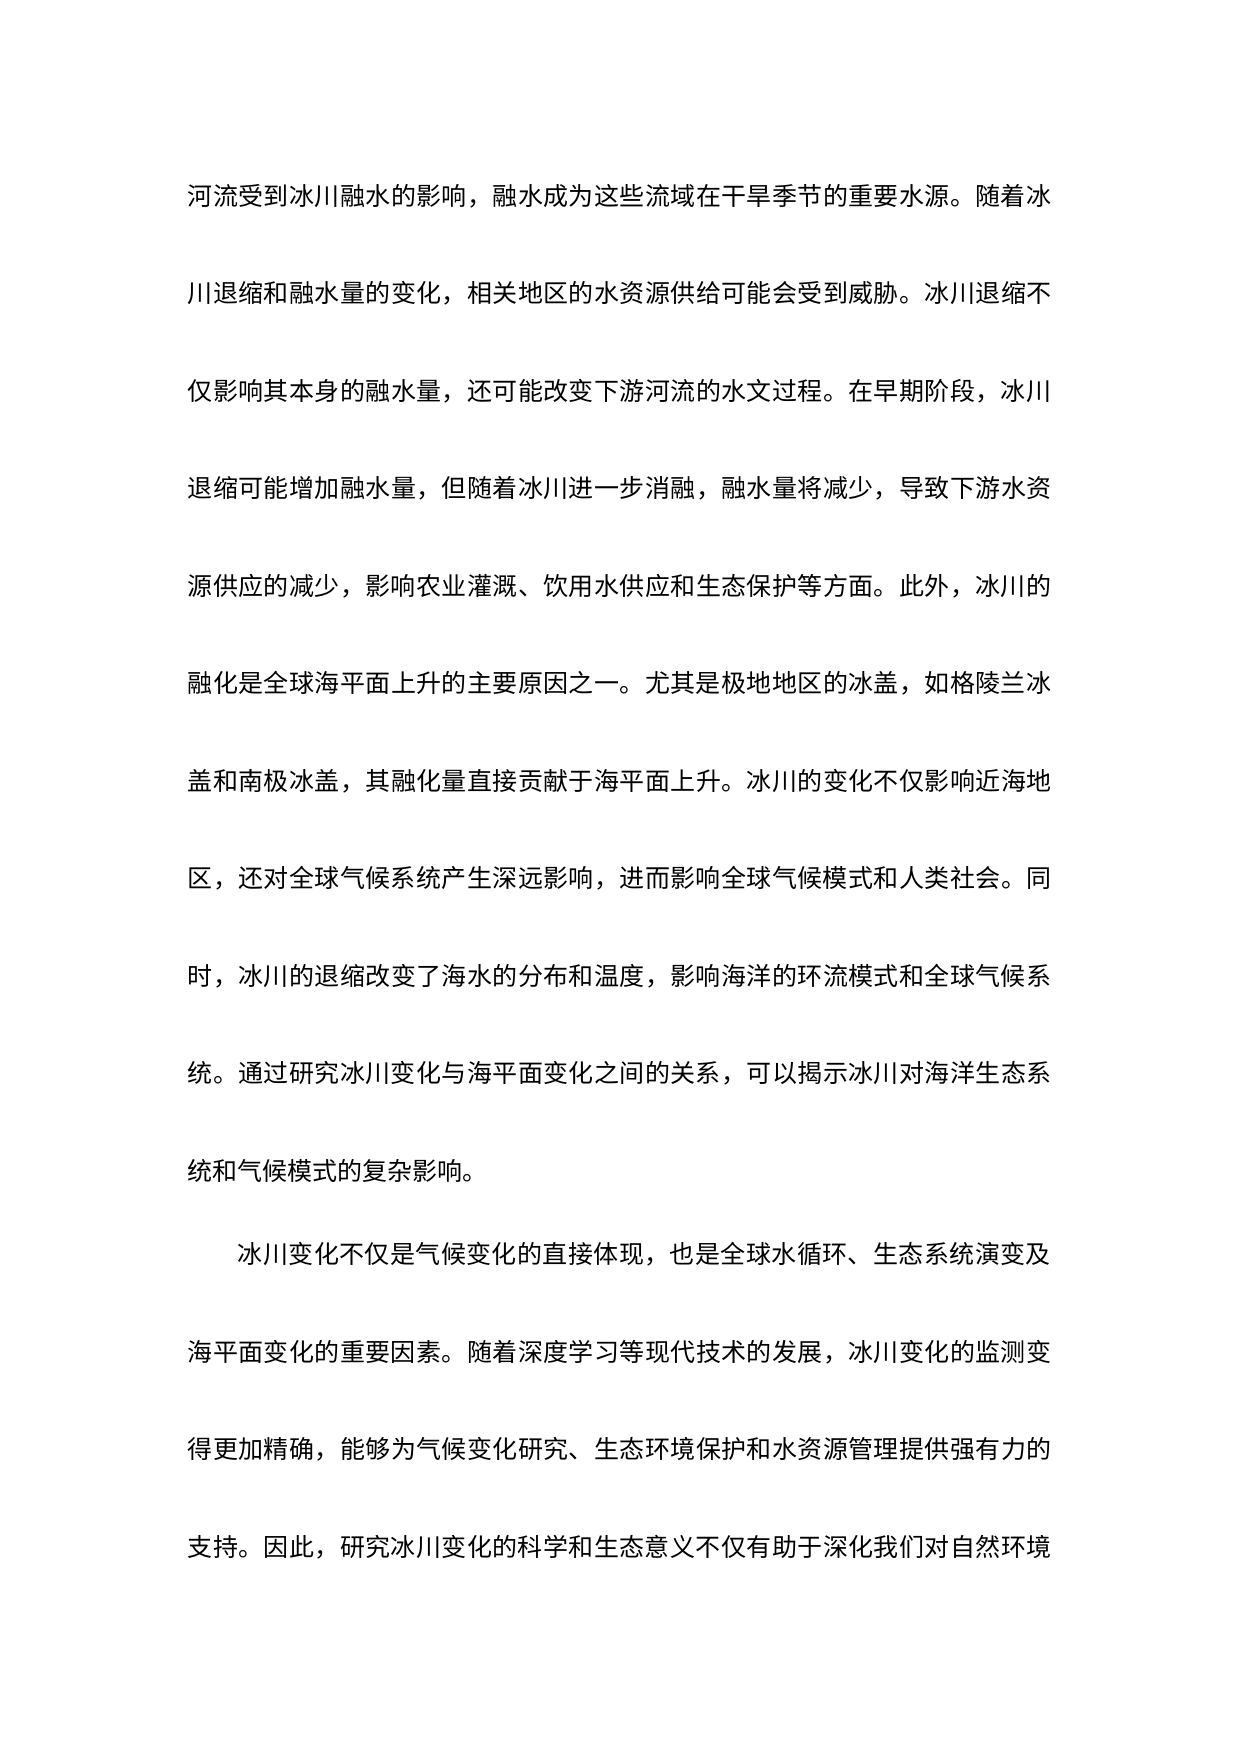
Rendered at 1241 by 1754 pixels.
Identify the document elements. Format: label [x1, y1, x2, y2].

text [187, 1220, 1053, 1578]
text [187, 162, 1053, 1202]
